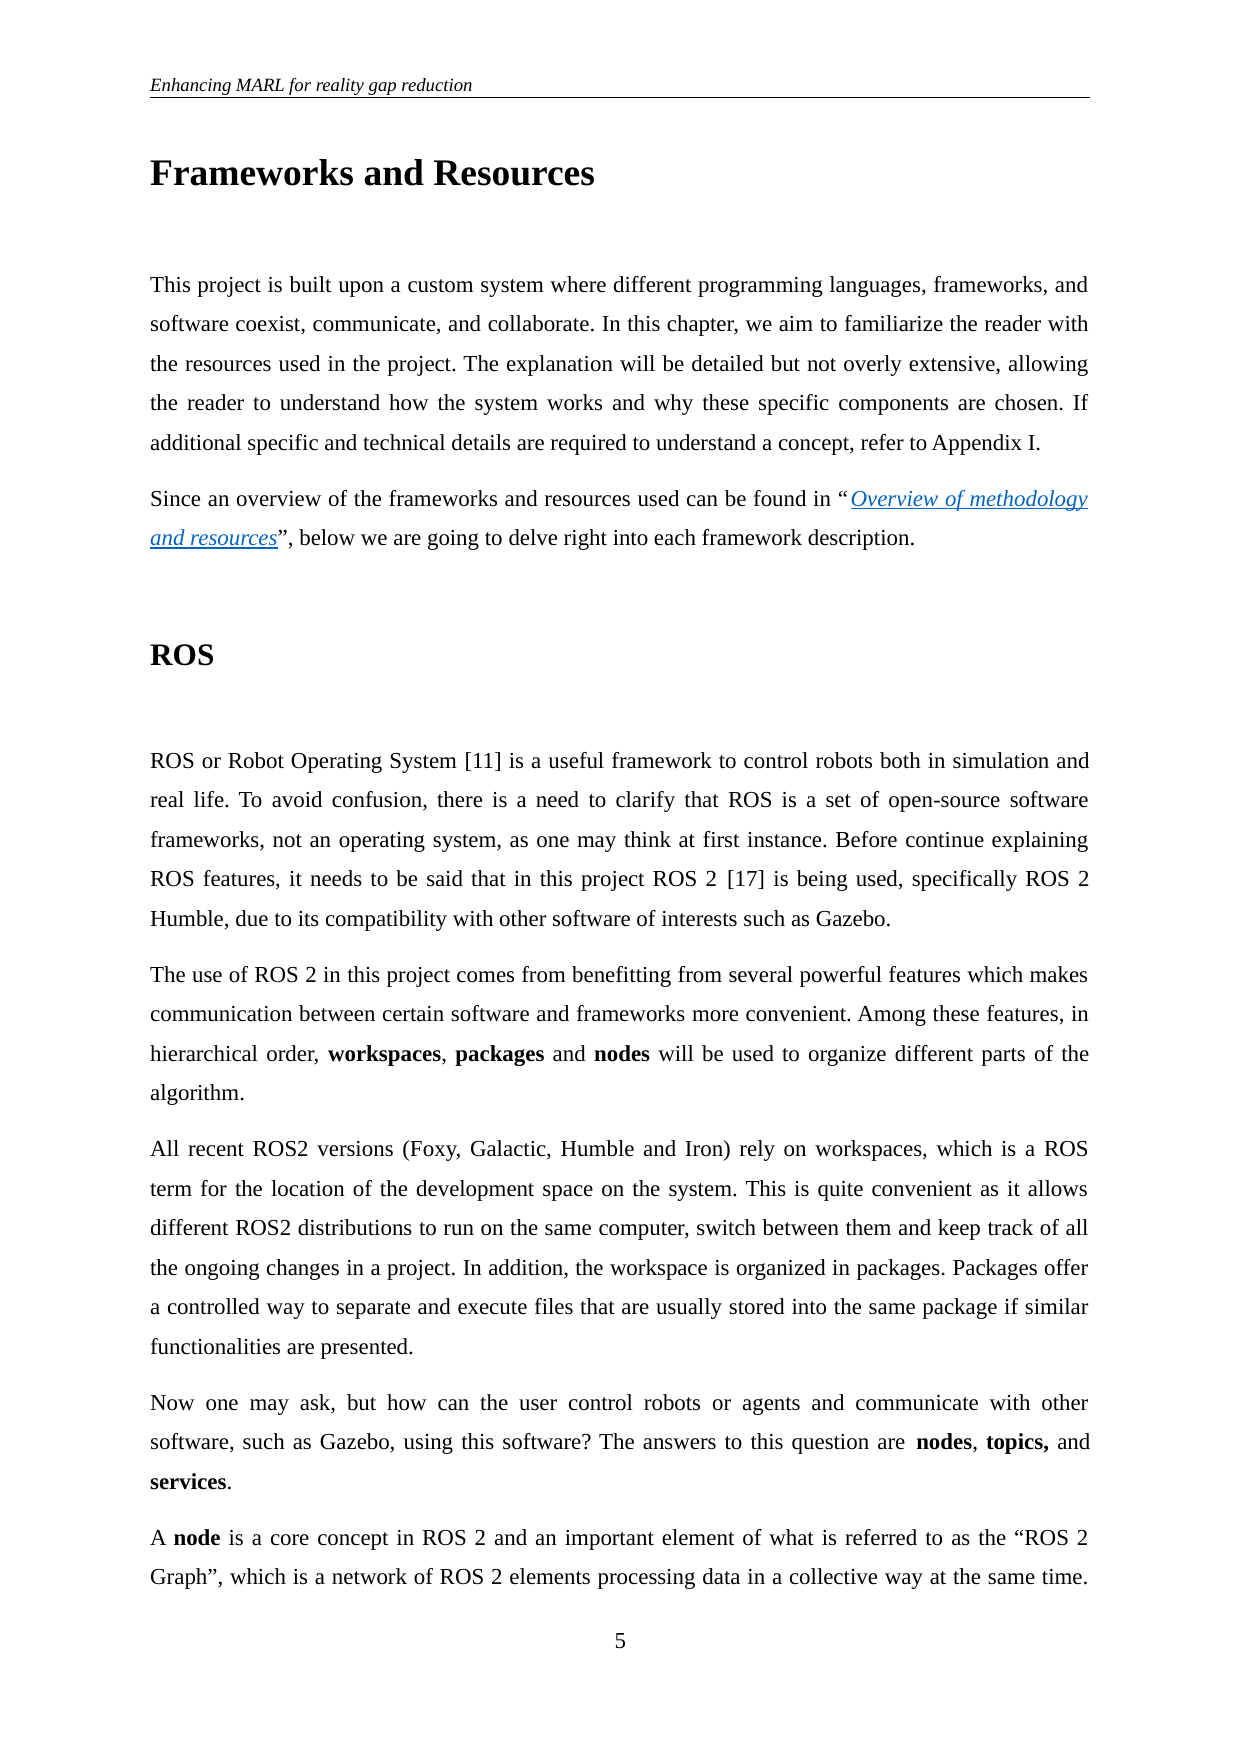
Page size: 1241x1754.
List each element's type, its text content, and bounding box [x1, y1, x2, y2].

text All recent ROS2 versions (Foxy, Galactic, Humble and Iron) rely on workspaces, which is a ROS term for the location of the development space on the system. This is quite convenient as it allows different ROS2 distributions to run on the same computer, switch between them and keep track of all the ongoing changes in a project. In addition, the workspace is organized in packages. Packages offer a controlled way to separate and execute files that are usually stored into the same package if similar functionalities are presented. [150, 1135, 1090, 1359]
text Since an overview of the frameworks and resources used can be found in “Overview of methodology and resources”, below we are going to delve right into each framework description. [150, 485, 1090, 551]
text This project is built upon a custom system where different programming languages, frameworks, and software coexist, communicate, and collaborate. In this chapter, we aim to familiarize the reader with the resources used in the project. The explanation will be detailed but not overly extensive, allowing the reader to understand how the system works and why these specific components are chosen. If additional specific and technical details are required to understand a concept, refer to Appendix I. [150, 271, 1090, 455]
text ROS or Robot Operating System [11] is a useful framework to control robots both in simulation and real life. To avoid confusion, there is a need to clarify that ROS is a set of open-source software frameworks, not an operating system, as one may think at first instance. Before continue explaining ROS features, it needs to be said that in this project ROS 2 [17] is being used, specifically ROS 2 Humble, due to its compatibility with other software of interests such as Gazebo. [150, 747, 1090, 931]
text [150, 1524, 1090, 1590]
text Now one may ask, but how can the user control robots or agents and communicate with other software, such as Gazebo, using this software? The answers to this question are nodes, topics, and services. [150, 1389, 1090, 1494]
subtitle ROS [150, 637, 1090, 673]
text The use of ROS 2 in this project comes from benefitting from several powerful features which makes communication between certain software and frameworks more convenient. Among these features, in hierarchical order, workspaces, packages and nodes will be used to organize different parts of the algorithm. [150, 961, 1090, 1106]
subtitle Frameworks and Resources [150, 150, 1090, 193]
